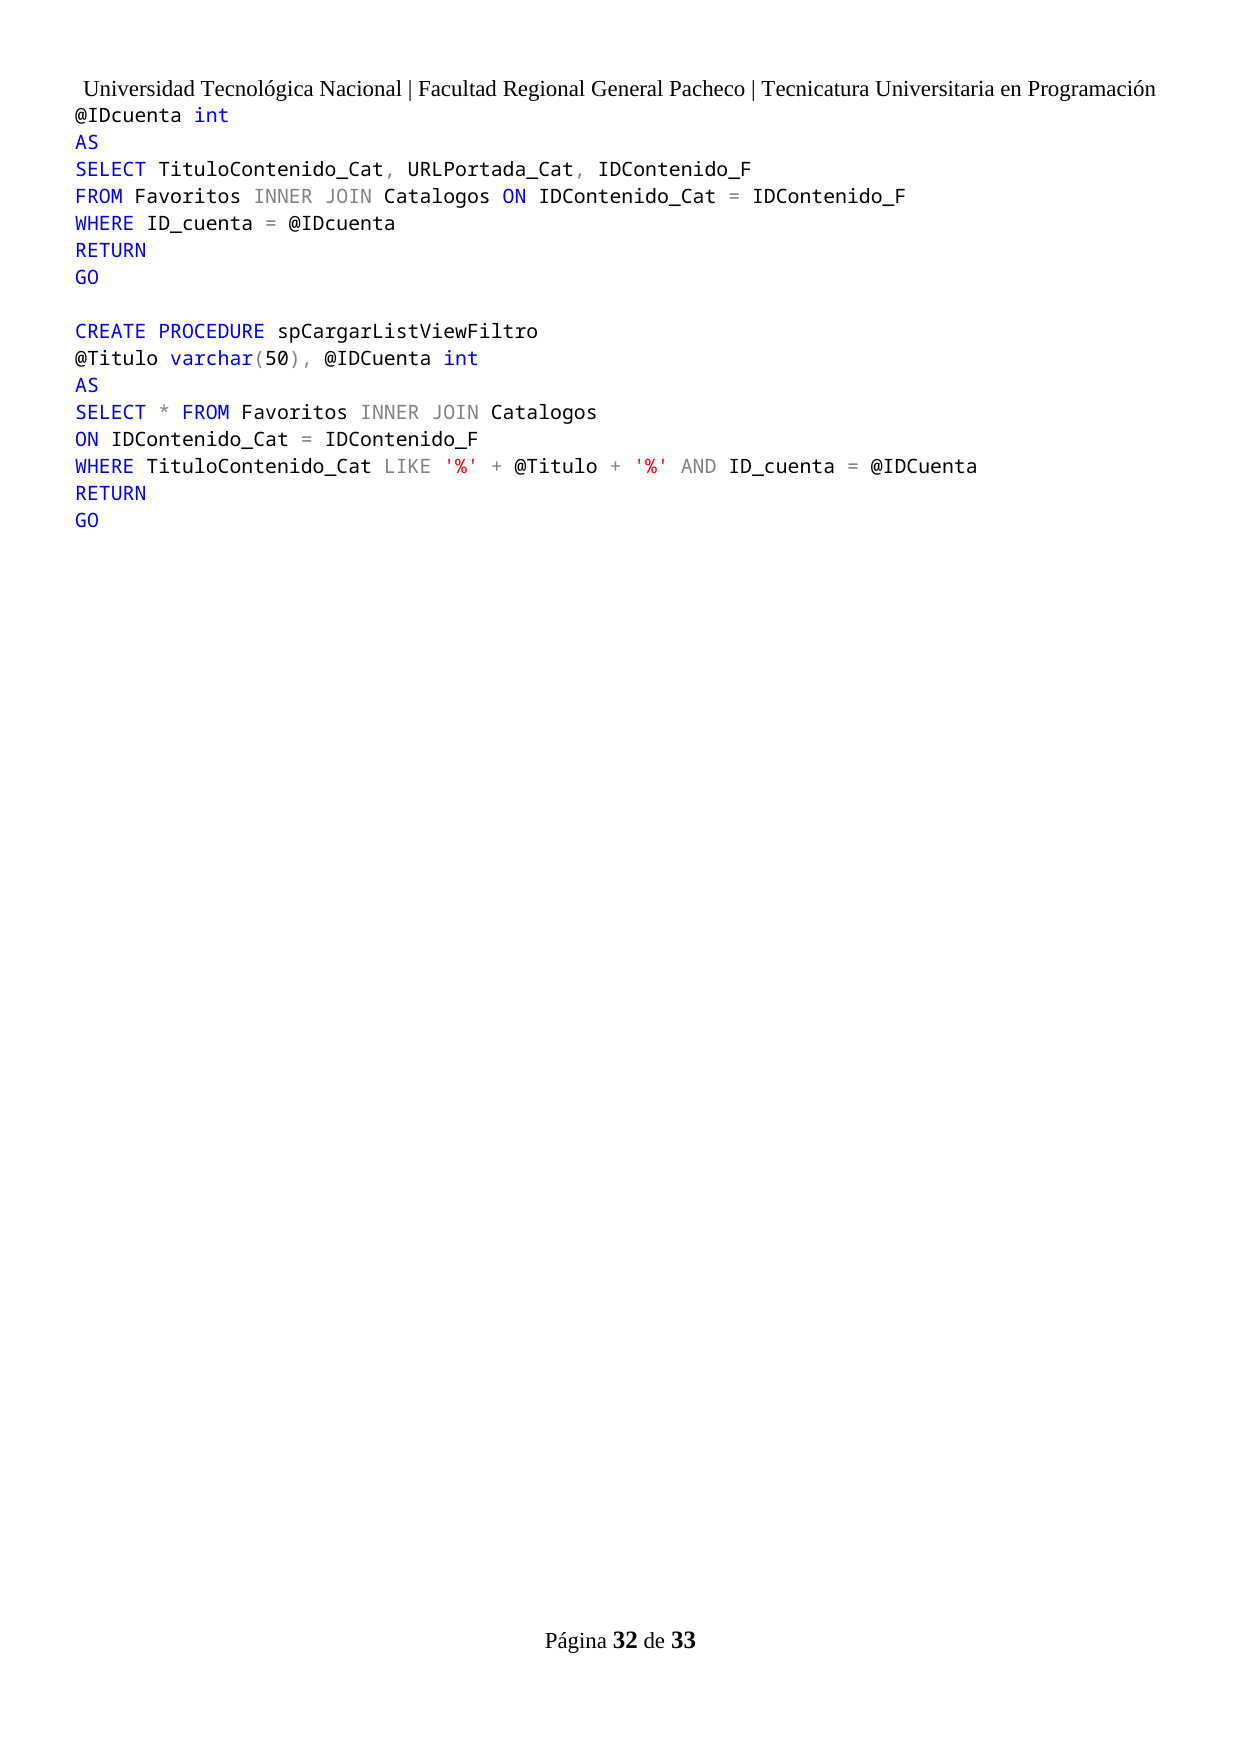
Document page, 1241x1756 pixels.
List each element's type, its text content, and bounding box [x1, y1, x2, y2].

text @IDcuenta int [75, 101, 1165, 128]
text ON IDContenido_Cat = IDContenido_F [75, 425, 1165, 452]
text SELECT * FROM Favoritos INNER JOIN Catalogos [75, 398, 1165, 425]
text @Titulo varchar(50), @IDCuenta int [75, 344, 1165, 371]
text AS [75, 128, 1165, 155]
text GO [75, 506, 1165, 533]
text WHERE ID_cuenta = @IDcuenta [75, 209, 1165, 236]
text RETURN [75, 479, 1165, 506]
text FROM Favoritos INNER JOIN Catalogos ON IDContenido_Cat = IDContenido_F [75, 182, 1165, 209]
text GO [75, 263, 1165, 290]
text CREATE PROCEDURE spCargarListViewFiltro [75, 317, 1165, 344]
text AS [75, 371, 1165, 398]
text WHERE TituloContenido_Cat LIKE '%' + @Titulo + '%' AND ID_cuenta = @IDCuenta [75, 452, 1165, 479]
text SELECT TituloContenido_Cat, URLPortada_Cat, IDContenido_F [75, 155, 1165, 182]
text RETURN [75, 236, 1165, 263]
